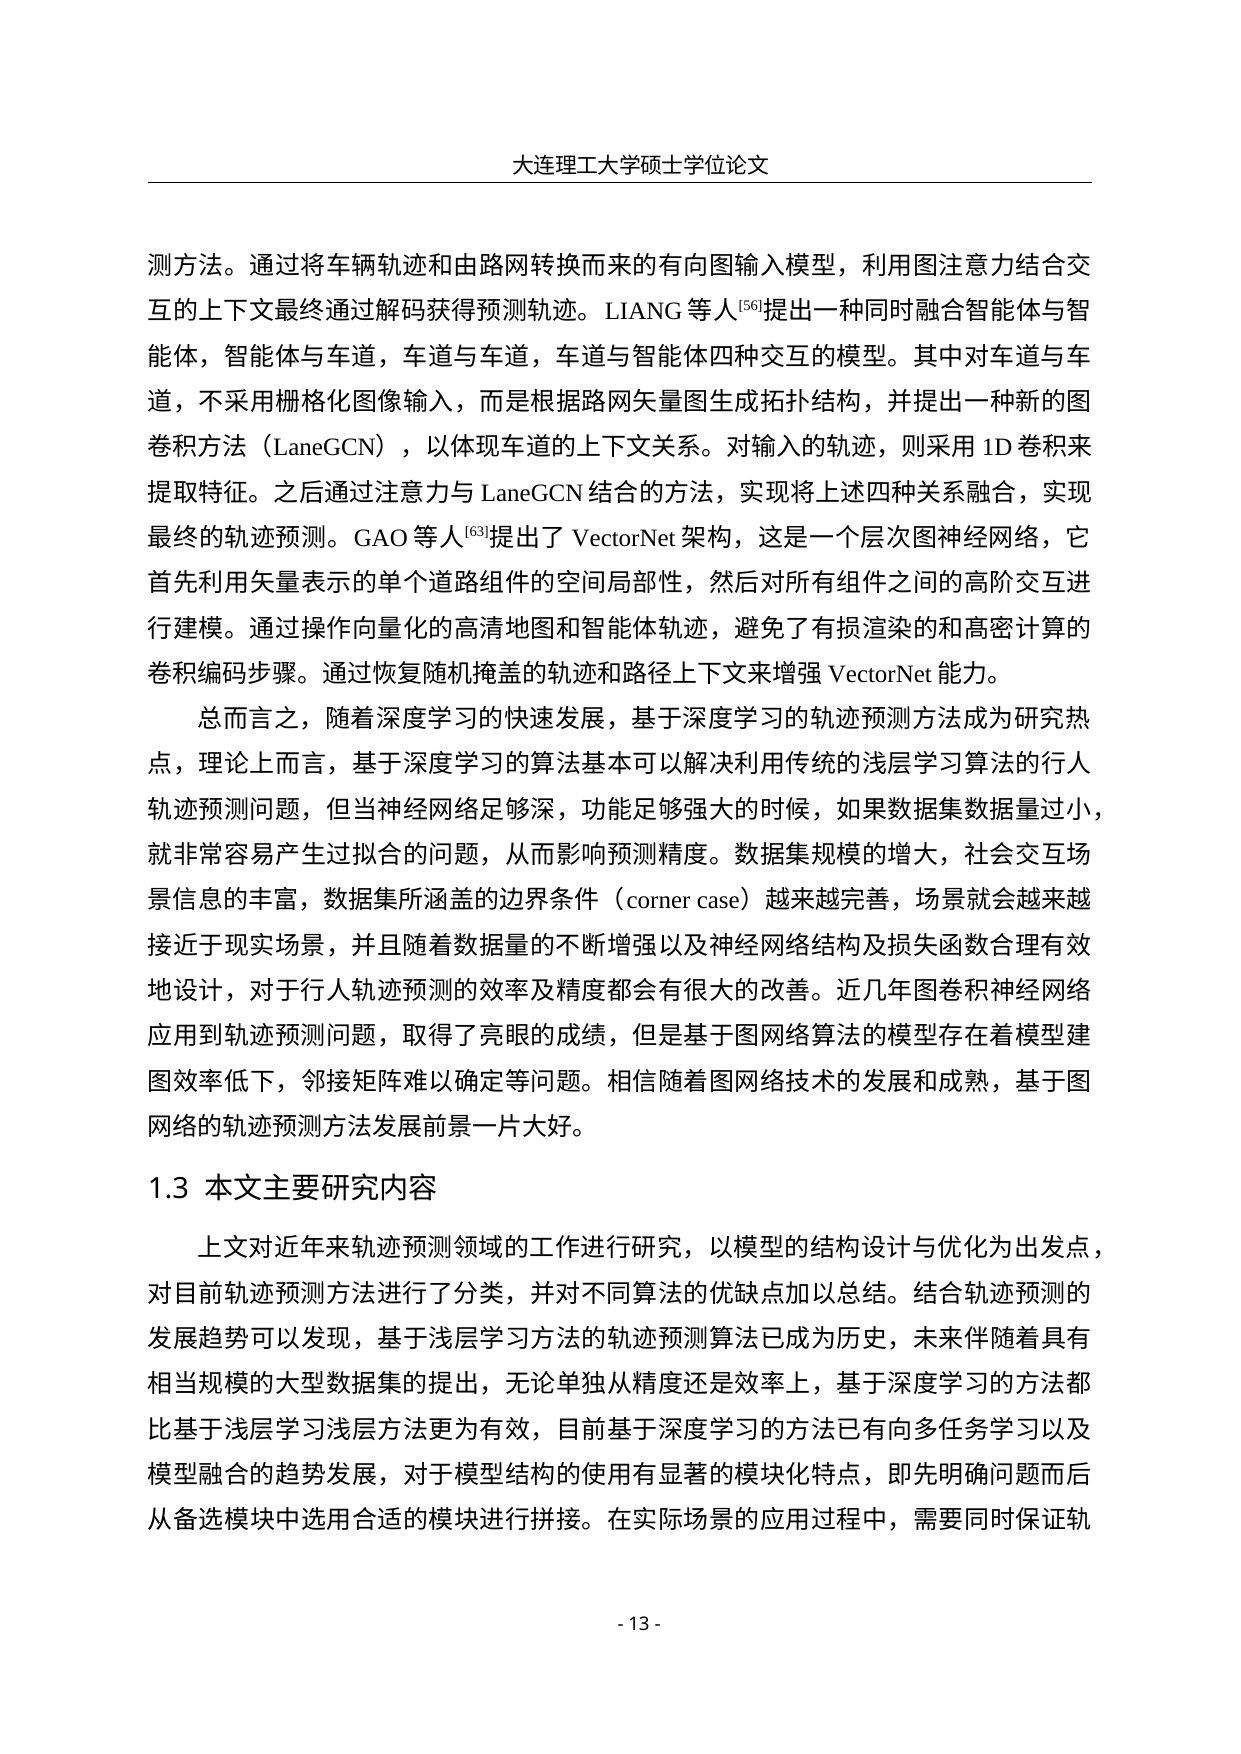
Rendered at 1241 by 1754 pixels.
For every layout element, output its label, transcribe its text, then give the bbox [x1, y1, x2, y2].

subtitle 1.3 本文主要研究内容 [148, 1164, 1092, 1207]
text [148, 246, 1092, 689]
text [148, 1228, 1092, 1536]
text 总而言之，随着深度学习的快速发展，基于深度学习的轨迹预测方法成为研究热点，理论上而言，基于深度学习的算法基本可以解决利用传统的浅层学习算法的行人轨迹预测问题，但当神经网络足够深，功能足够强大的时候，如果数据集数据量过小，就非常容易产生过拟合的问题，从而影响预测精度。数据集规模的增大，社会交互场景信息的丰富，数据集所涵盖的边界条件（corner case）越来越完善，场景就会越来越接近于现实场景，并且随着数据量的不断增强以及神经网络结构及损失函数合理有效地设计，对于行人轨迹预测的效率及精度都会有很大的改善。近几年图卷积神经网络应用到轨迹预测问题，取得了亮眼的成绩，但是基于图网络算法的模型存在着模型建图效率低下，邻接矩阵难以确定等问题。相信随着图网络技术的发展和成熟，基于图网络的轨迹预测方法发展前景一片大好。 [148, 699, 1092, 1143]
